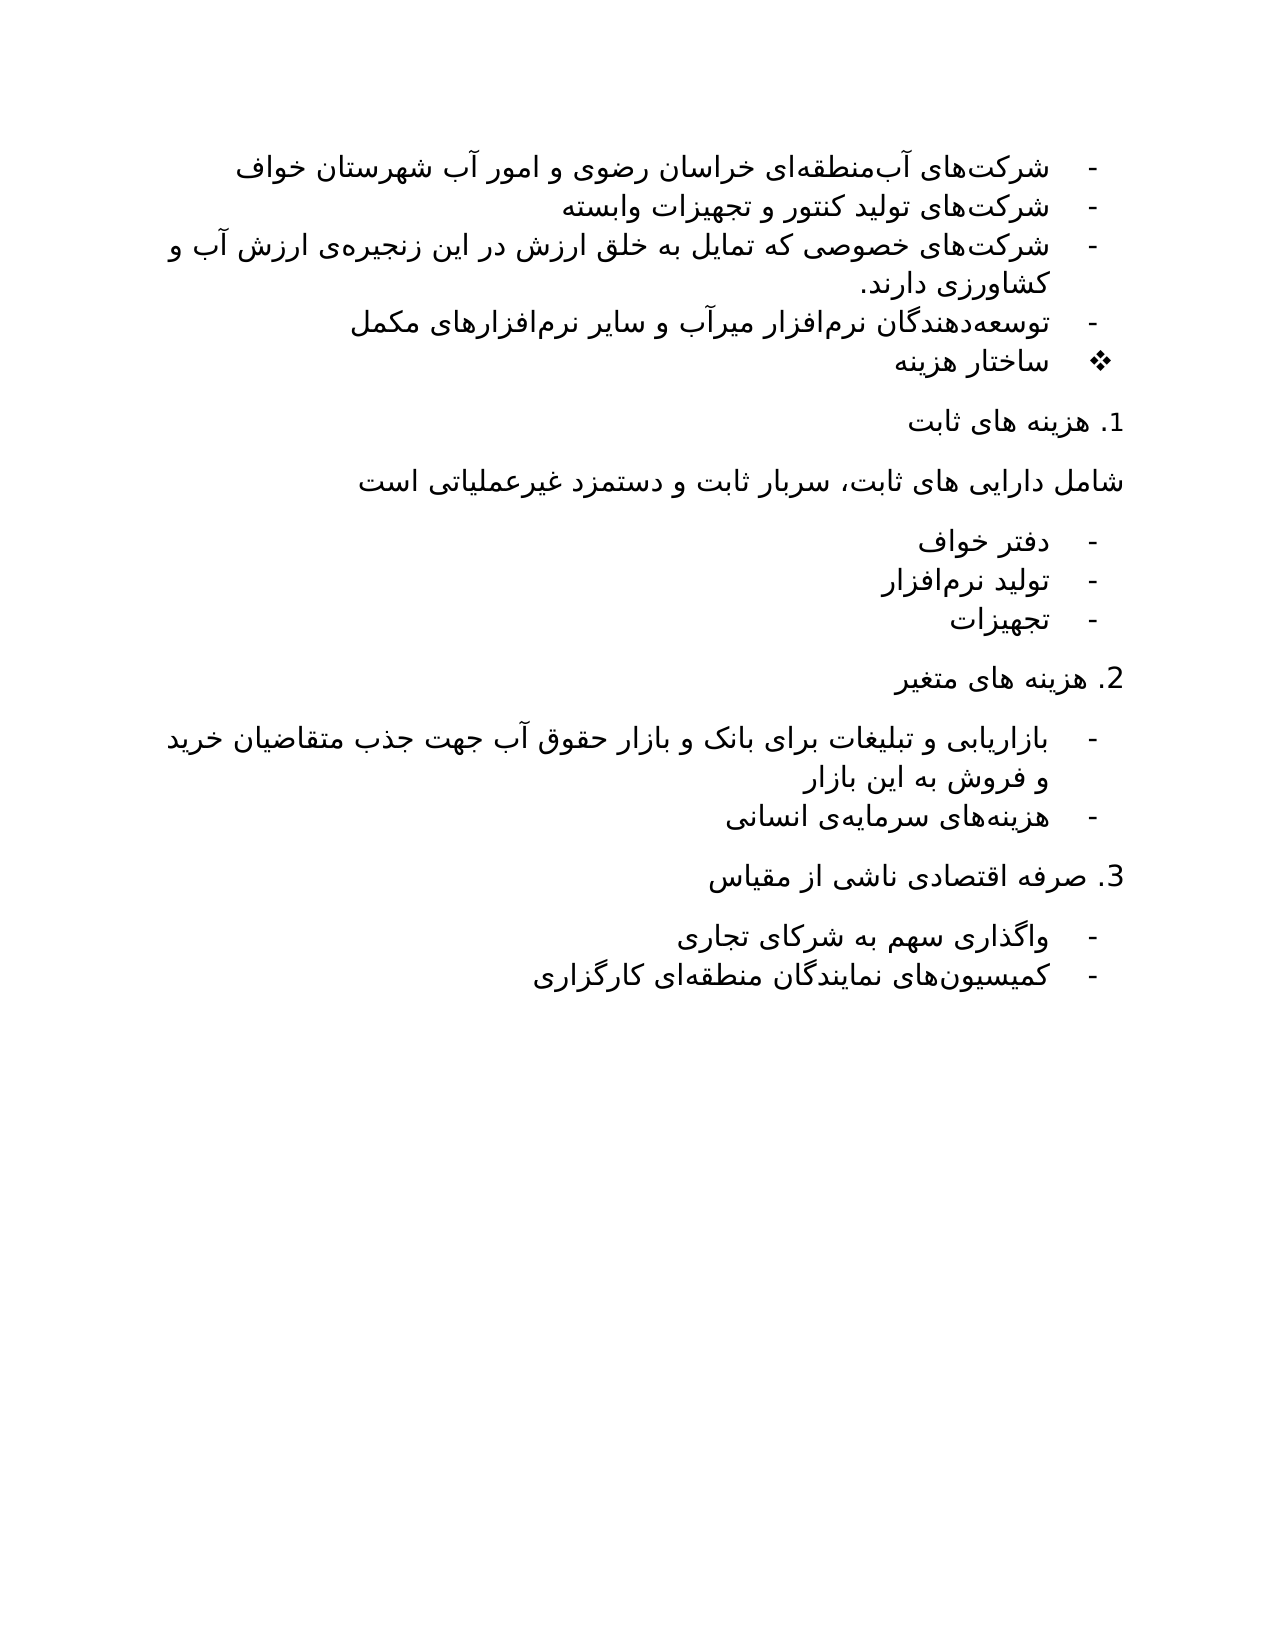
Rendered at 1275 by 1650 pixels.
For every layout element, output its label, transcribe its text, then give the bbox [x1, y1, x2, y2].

list توسعه‌دهندگان نرم‌افزار میرآب و سایر نرم‌افزارهای مکمل [150, 306, 1087, 340]
list واگذاری سهم به شرکای تجاری [150, 919, 1087, 953]
text 2. هزینه های متغیر [150, 662, 1125, 696]
list شرکت‌های تولید کنتور و تجهیزات وابسته [150, 189, 1087, 223]
text 3. صرفه اقتصادی ناشی از مقیاس [150, 859, 1125, 893]
list تجهیزات [150, 602, 1087, 636]
list شرکت‌های آب‌منطقه‌ای خراسان رضوی و امور آب شهرستان خواف [150, 150, 1087, 184]
list شرکت‌های خصوصی که تمایل به خلق ارزش در این زنجیره‌ی ارزش آب و کشاورزی دارند. [150, 228, 1087, 301]
list دفتر خواف [150, 524, 1087, 558]
text شامل دارایی های ثابت، سربار ثابت و دستمزد غیرعملیاتی است [150, 464, 1125, 498]
list تولید نرم‌افزار [150, 563, 1087, 597]
list هزینه‌های سرمایه‌ی انسانی [150, 799, 1087, 833]
list کمیسیون‌های نمایندگان منطقه‌ای کارگزاری [150, 958, 1087, 992]
text 1. هزینه های ثابت [150, 404, 1125, 438]
list بازاریابی و تبلیغات برای بانک و بازار حقوق آب جهت جذب متقاضیان خرید و فروش به این بازار [150, 722, 1087, 794]
list ساختار هزینه [150, 345, 1087, 379]
